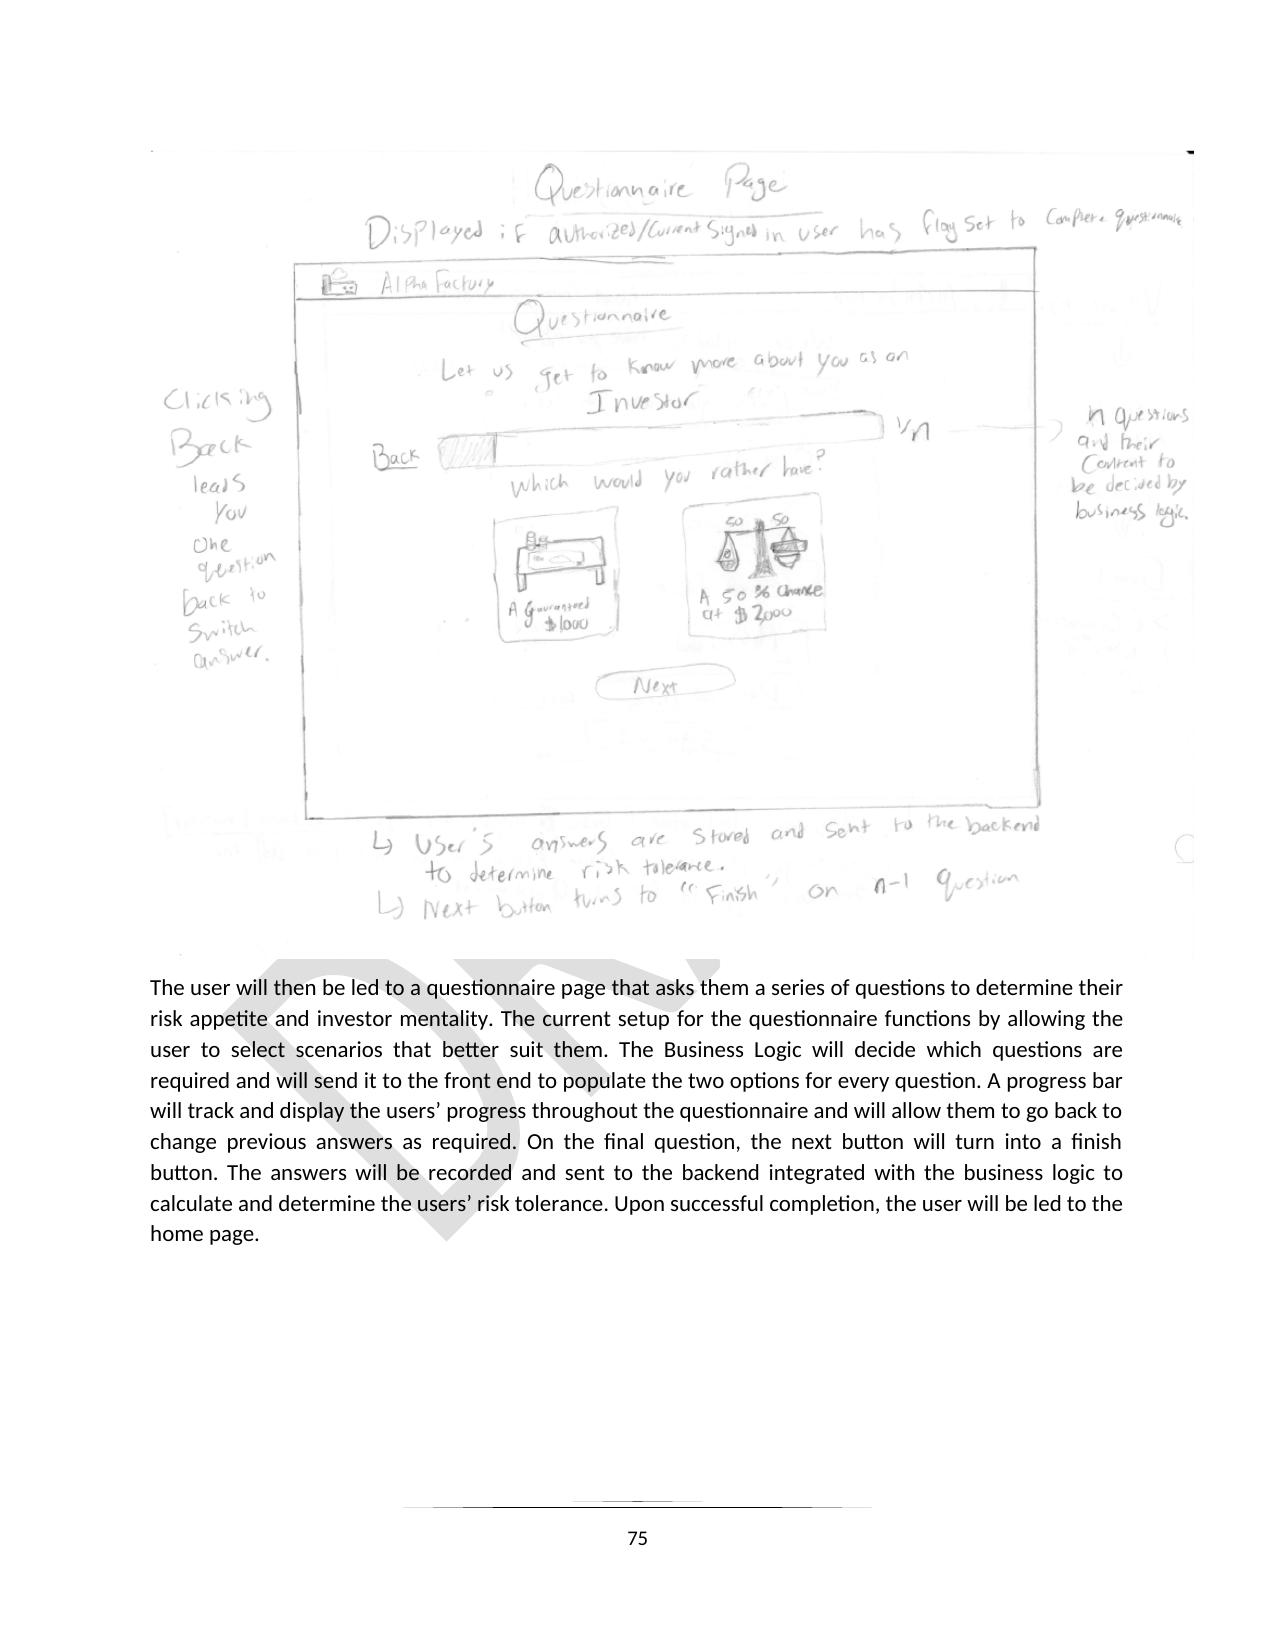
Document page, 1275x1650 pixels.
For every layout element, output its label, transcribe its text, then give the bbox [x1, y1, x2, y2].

text The user will then be led to a questionnaire page that asks them a series of questions to determine their risk appetite and investor mentality. The current setup for the questionnaire functions by allowing the user to select scenarios that better suit them. The Business Logic will decide which questions are required and will send it to the front end to populate the two options for every question. A progress bar will track and display the users’ progress throughout the questionnaire and will allow them to go back to change previous answers as required. On the final question, the next button will turn into a finish button. The answers will be recorded and sent to the backend integrated with the business logic to calculate and determine the users’ risk tolerance. Upon successful completion, the user will be led to the home page. [150, 973, 1125, 1247]
